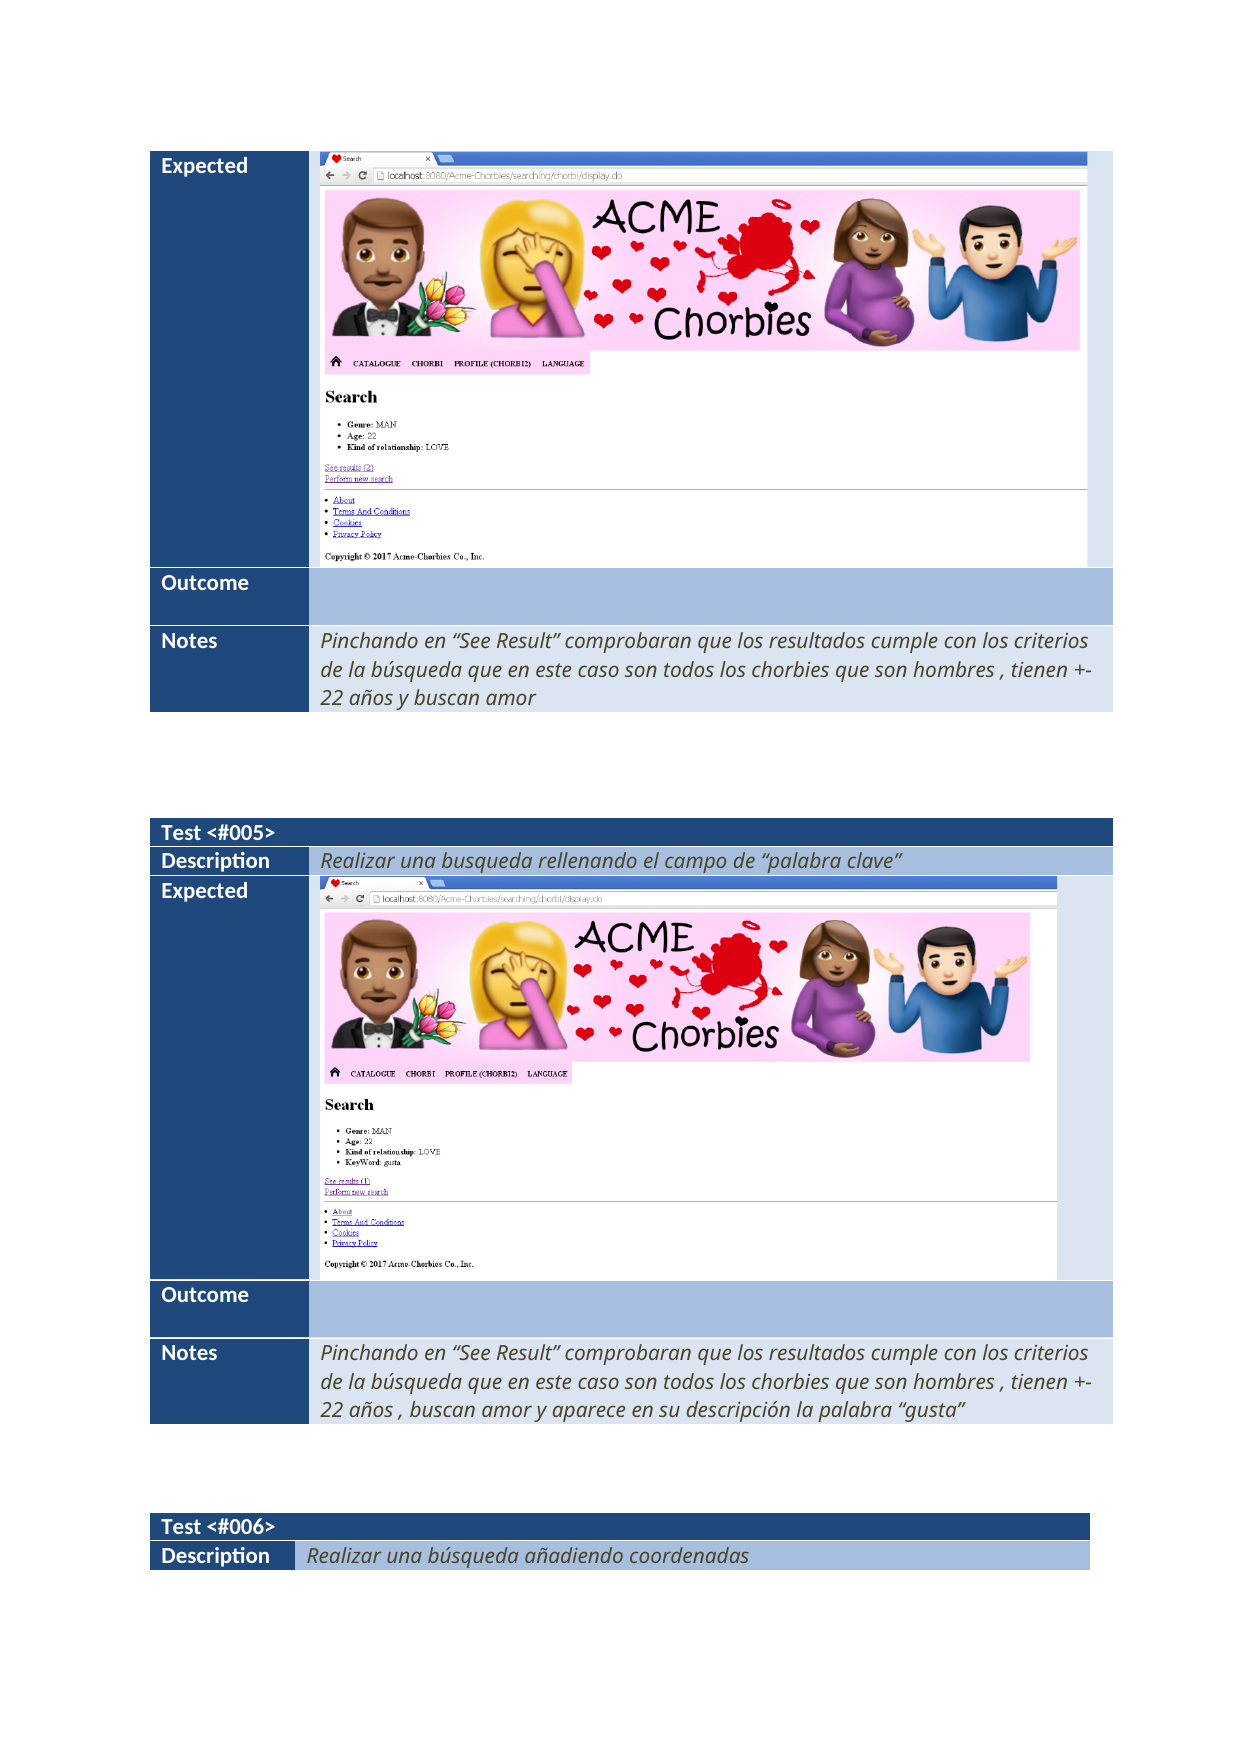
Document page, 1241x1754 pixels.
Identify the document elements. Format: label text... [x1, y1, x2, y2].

table_header Test <#006> [150, 1513, 1090, 1540]
table_header Test <#005> [150, 818, 1113, 846]
picture [320, 151, 1088, 568]
table_cell Outcome [150, 1281, 309, 1337]
table_cell Notes [150, 1339, 309, 1424]
table_cell Description [150, 847, 309, 875]
table_cell Realizar una busqueda rellenando el campo de “palabra clave” [309, 847, 1113, 875]
table_cell Expected [150, 876, 309, 1279]
table_cell Outcome [150, 568, 309, 625]
table_cell Expected [150, 151, 309, 567]
table_cell Realizar una búsqueda añadiendo coordenadas [295, 1541, 1090, 1570]
table_cell Notes [150, 626, 309, 712]
table_cell Description [150, 1541, 295, 1570]
picture [320, 876, 1058, 1280]
table_cell [1088, 151, 1113, 567]
table_cell [309, 876, 320, 1279]
table_cell [1058, 876, 1113, 1279]
table_cell Pinchando en “See Result” comprobaran que los resultados cumple con los criterios de la búsqueda que en este caso son todos los chorbies que son hombres , tienen +-22 años y buscan amor [309, 626, 1113, 712]
table_cell [309, 151, 320, 567]
table_cell Pinchando en “See Result” comprobaran que los resultados cumple con los criterios de la búsqueda que en este caso son todos los chorbies que son hombres , tienen +-22 años , buscan amor y aparece en su descripción la palabra “gusta” [309, 1339, 1113, 1424]
table_cell [309, 568, 1113, 625]
table_cell [309, 1281, 1113, 1337]
